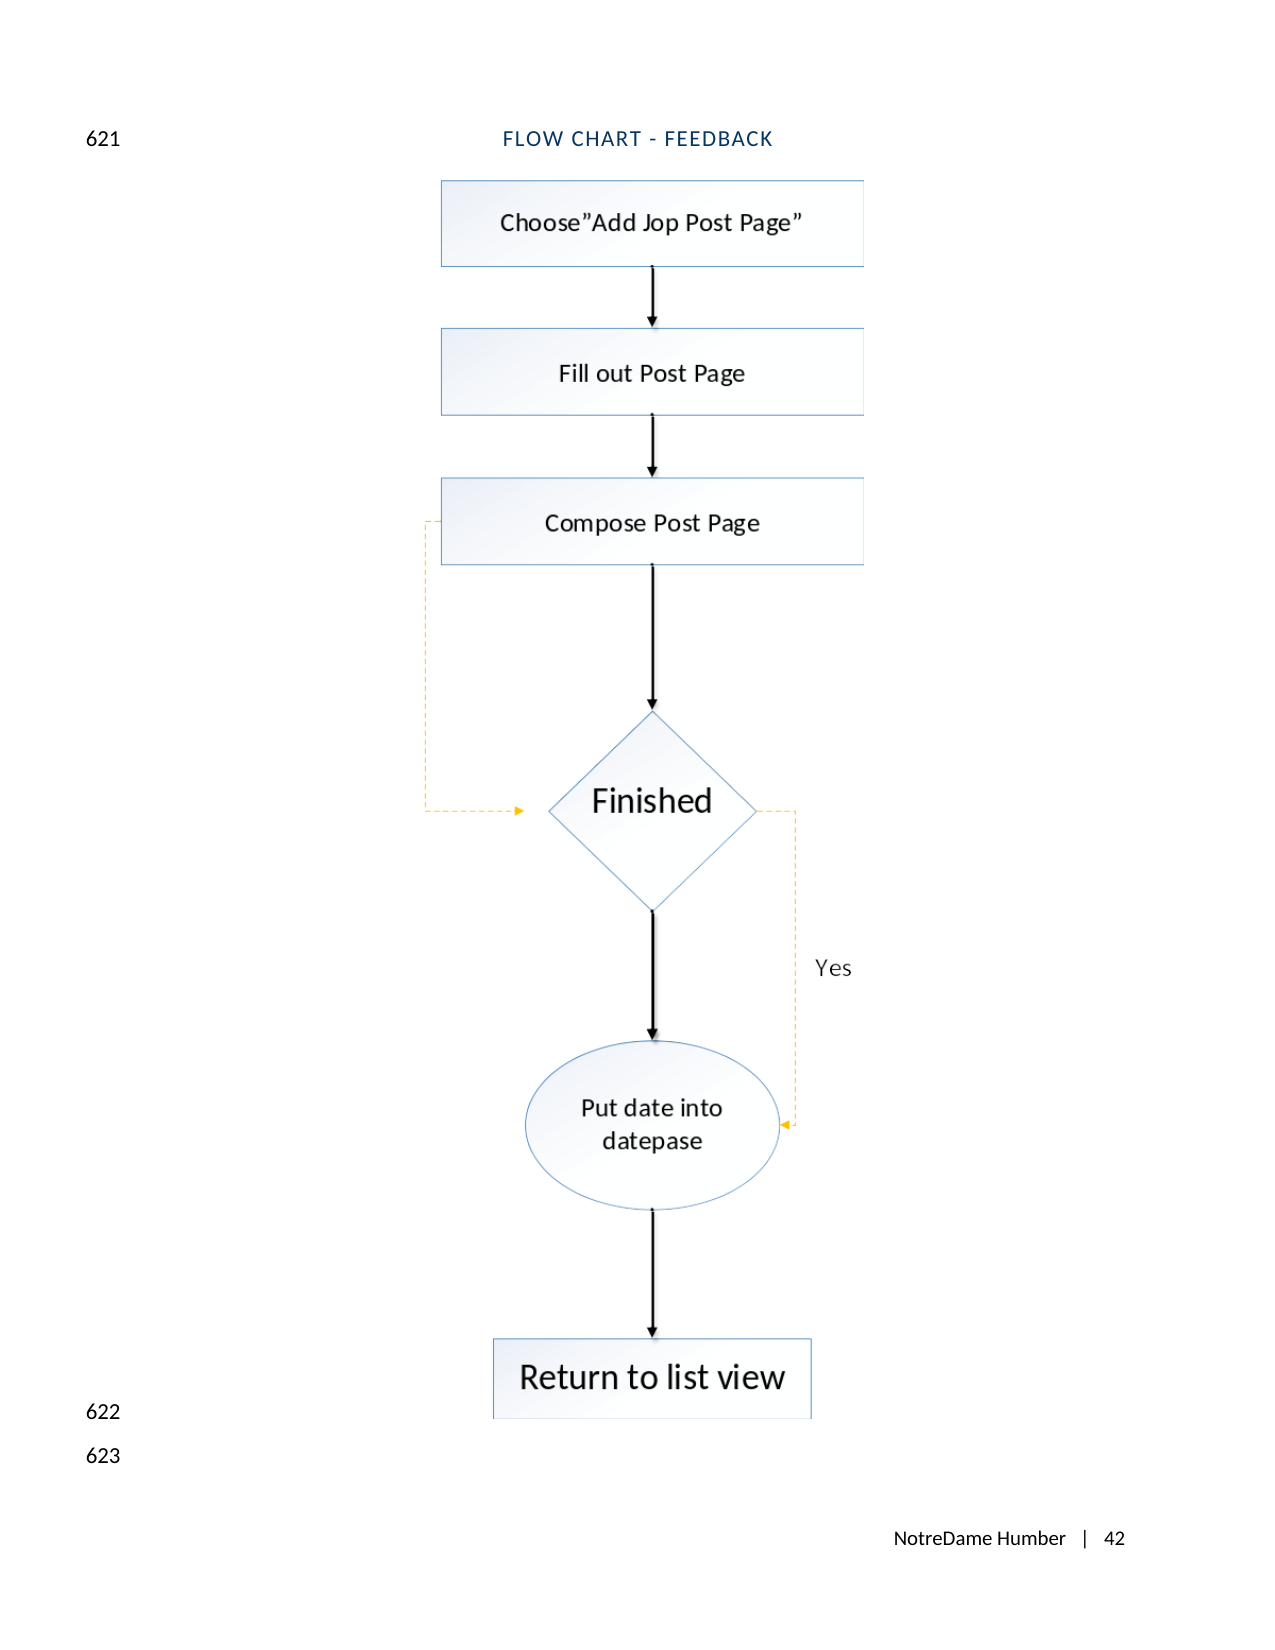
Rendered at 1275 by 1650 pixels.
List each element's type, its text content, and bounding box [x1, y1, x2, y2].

subtitle Flow chart - FEEDBACK [150, 124, 1125, 153]
